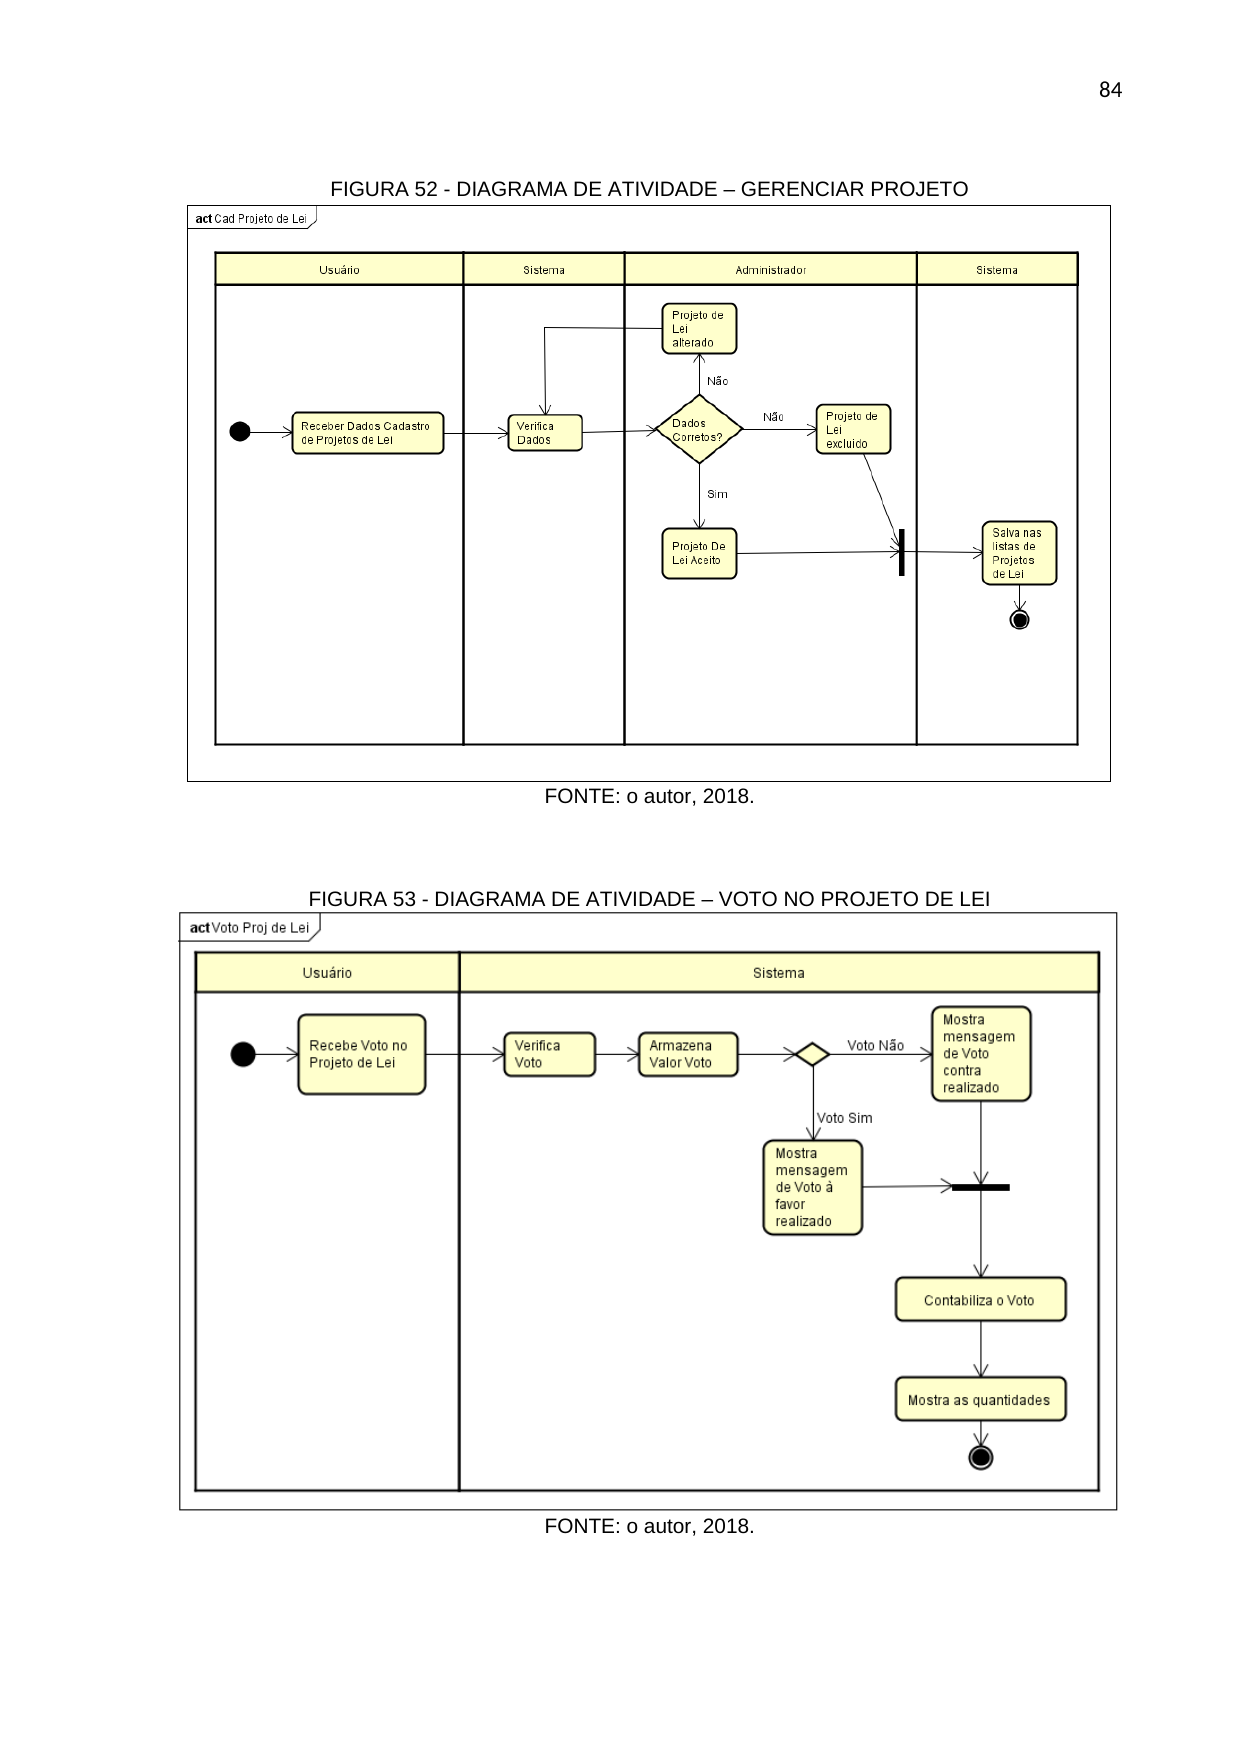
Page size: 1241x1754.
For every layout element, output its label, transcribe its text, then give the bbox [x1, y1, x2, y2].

text FONTE: o autor, 2018. [177, 784, 1122, 808]
text FONTE: o autor, 2018. [177, 1515, 1122, 1538]
picture [177, 910, 1123, 1515]
text FIGURA 53 - DIAGRAMA DE ATIVIDADE – VOTO NO PROJETO DE LEI [177, 886, 1122, 910]
picture [184, 201, 1115, 785]
